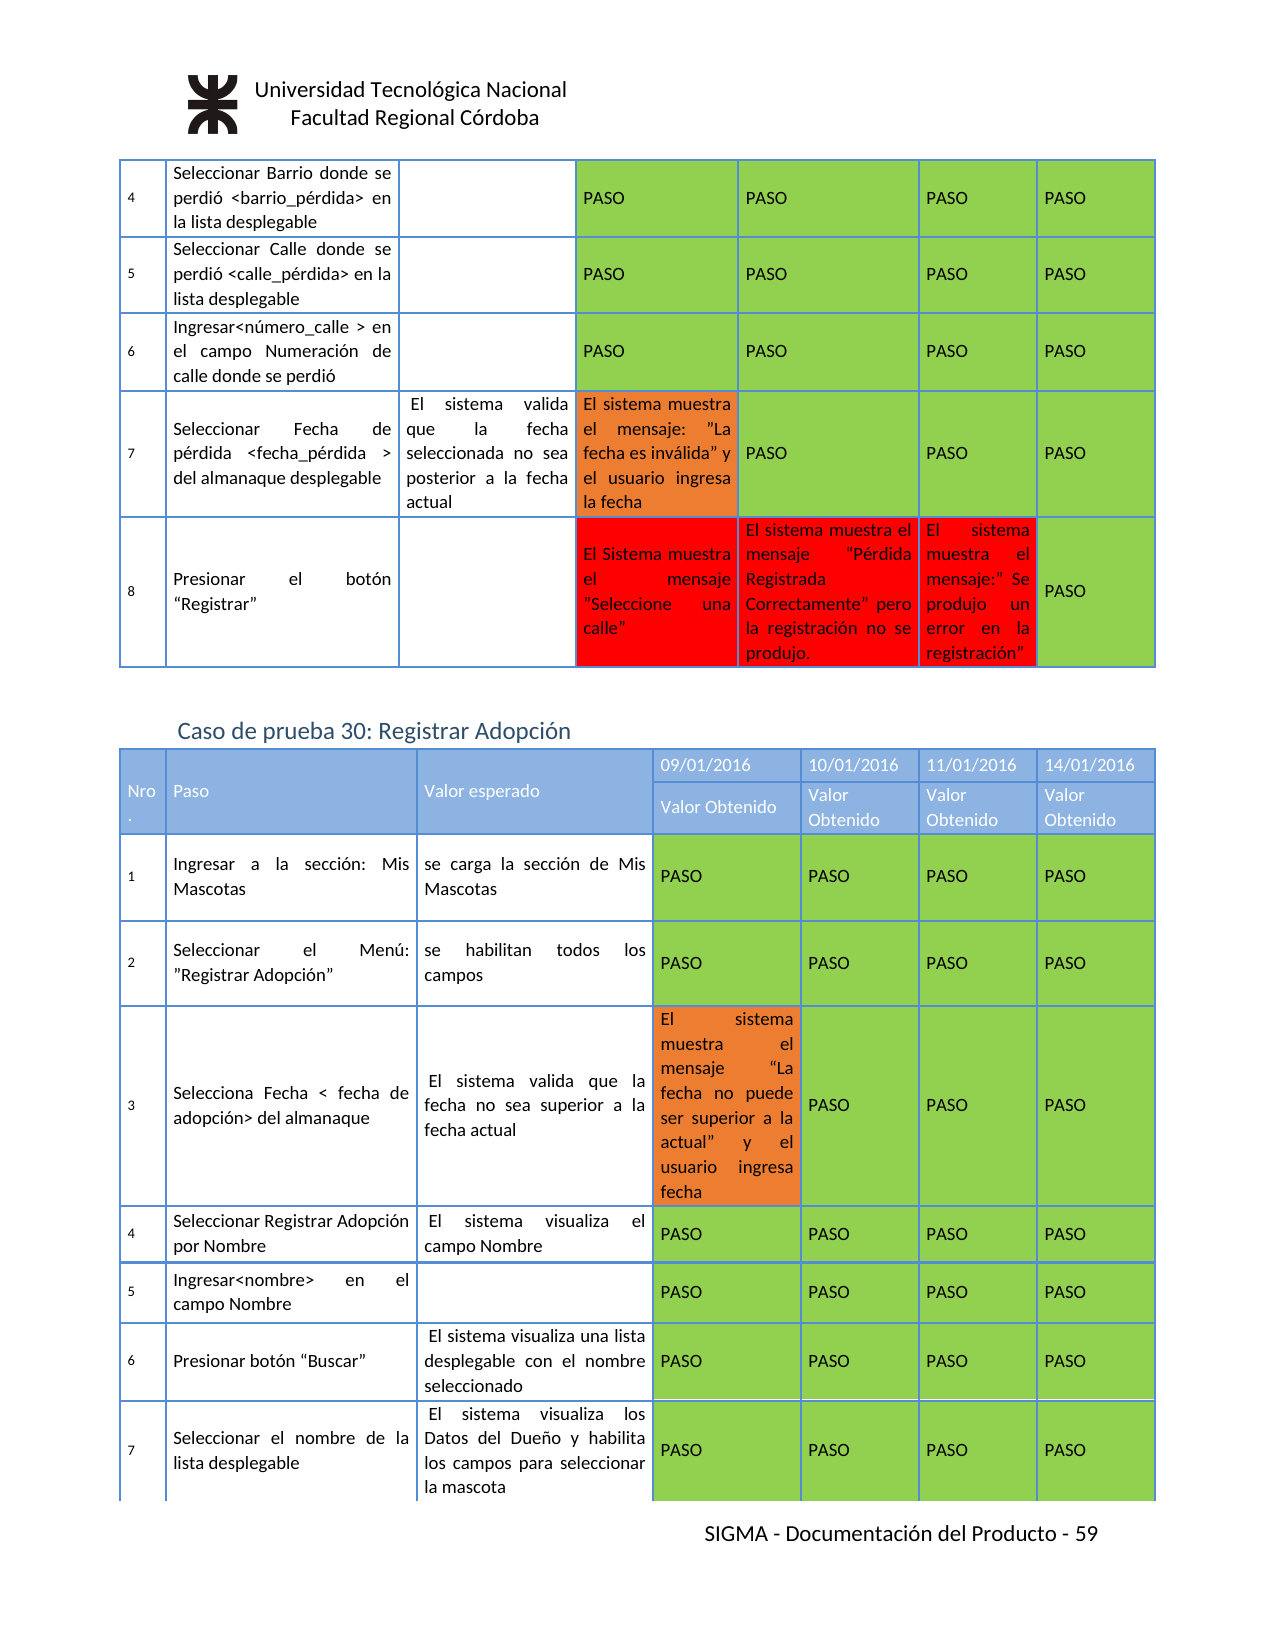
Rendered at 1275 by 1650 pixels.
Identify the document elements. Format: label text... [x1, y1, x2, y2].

table_cell El sistema visualiza el campo Nombre [418, 1207, 652, 1261]
table_cell PASO [654, 922, 800, 1005]
table_cell PASO [1038, 1207, 1154, 1261]
table_cell [400, 314, 575, 390]
table_cell 1 [121, 835, 165, 920]
table_cell PASO [1038, 314, 1154, 390]
table_cell PASO [654, 1324, 800, 1399]
table_cell PASO [920, 1264, 1036, 1322]
table_cell PASO [577, 314, 737, 390]
table_cell PASO [920, 1007, 1036, 1205]
table_cell PASO [802, 1402, 918, 1501]
table_cell Ingresar<número_calle > en el campo Numeración de calle donde se perdió [167, 314, 398, 390]
table_cell PASO [1038, 1007, 1154, 1205]
table_cell PASO [920, 1324, 1036, 1399]
table_cell PASO [577, 161, 737, 236]
table_header 09/01/2016 [654, 750, 800, 781]
table_cell 5 [121, 238, 165, 312]
table_cell Seleccionar Registrar Adopción por Nombre [167, 1207, 416, 1261]
table_cell PASO [920, 1207, 1036, 1261]
table_cell El sistema visualiza una lista desplegable con el nombre seleccionado [418, 1324, 652, 1399]
table_cell Ingresar a la sección: Mis Mascotas [167, 835, 416, 920]
table_cell Seleccionar el Menú: ”Registrar Adopción” [167, 922, 416, 1005]
table_cell El sistema valida que la fecha no sea superior a la fecha actual [418, 1007, 652, 1205]
table_cell Valor Obtenido [654, 783, 800, 833]
table_cell PASO [920, 922, 1036, 1005]
table_cell PASO [1038, 238, 1154, 312]
table_cell PASO [1038, 1264, 1154, 1322]
table_header Valor esperado [418, 750, 652, 833]
table_header Nro. [121, 750, 165, 833]
table_cell PASO [1038, 1324, 1154, 1399]
table_cell 4 [121, 161, 165, 236]
table_cell PASO [802, 1207, 918, 1261]
table_cell 5 [121, 1264, 165, 1322]
picture [188, 75, 238, 134]
table_cell Valor Obtenido [1038, 783, 1154, 833]
table_cell PASO [920, 314, 1036, 390]
table_cell El sistema muestra el mensaje “La fecha no puede ser superior a la actual” y el usuario ingresa fecha [654, 1007, 800, 1205]
table_cell PASO [739, 161, 918, 236]
table_cell PASO [739, 392, 918, 516]
table_cell 4 [121, 1207, 165, 1261]
table_cell El sistema valida que la fecha seleccionada no sea posterior a la fecha actual [400, 392, 575, 516]
table_cell [418, 1264, 652, 1322]
table_cell PASO [802, 1264, 918, 1322]
table_cell El sistema muestra el mensaje “Pérdida Registrada Correctamente” pero la registración no se produjo. [739, 518, 918, 666]
table_cell PASO [802, 922, 918, 1005]
table_cell 3 [121, 1007, 165, 1205]
table_cell 2 [121, 922, 165, 1005]
table_cell El sistema visualiza los Datos del Dueño y habilita los campos para seleccionar la mascota [418, 1402, 652, 1501]
table_cell Seleccionar Barrio donde se perdió <barrio_pérdida> en la lista desplegable [167, 161, 398, 236]
table_cell Seleccionar Calle donde se perdió <calle_pérdida> en la lista desplegable [167, 238, 398, 312]
table_cell PASO [802, 1007, 918, 1205]
table_cell se carga la sección de Mis Mascotas [418, 835, 652, 920]
table_cell Valor Obtenido [920, 783, 1036, 833]
table_cell El Sistema muestra el mensaje ”Seleccione una calle” [577, 518, 737, 666]
table_cell El sistema muestra el mensaje:” Se produjo un error en la registración” [920, 518, 1036, 666]
table_cell [400, 238, 575, 312]
table_cell PASO [654, 835, 800, 920]
table_header Paso [167, 750, 416, 833]
table_cell PASO [1038, 835, 1154, 920]
table_cell PASO [654, 1264, 800, 1322]
table_cell PASO [1038, 922, 1154, 1005]
table_cell [400, 518, 575, 666]
table_cell PASO [739, 314, 918, 390]
table_cell Selecciona Fecha < fecha de adopción> del almanaque [167, 1007, 416, 1205]
table_cell Seleccionar Fecha de pérdida <fecha_pérdida > del almanaque desplegable [167, 392, 398, 516]
table_cell PASO [920, 238, 1036, 312]
table_cell 8 [121, 518, 165, 666]
table_cell PASO [654, 1207, 800, 1261]
table_cell 6 [121, 1324, 165, 1399]
table_cell PASO [1038, 518, 1154, 666]
table_cell PASO [577, 238, 737, 312]
table_cell 7 [121, 392, 165, 516]
table_cell El sistema muestra el mensaje: ”La fecha es inválida” y el usuario ingresa la fecha [577, 392, 737, 516]
subtitle Caso de prueba 30: Registrar Adopción [177, 715, 1098, 746]
table_cell PASO [1038, 161, 1154, 236]
table_cell Valor Obtenido [802, 783, 918, 833]
table_cell PASO [1038, 392, 1154, 516]
table_cell Ingresar<nombre> en el campo Nombre [167, 1264, 416, 1322]
table_cell 7 [121, 1402, 165, 1501]
table_cell PASO [920, 835, 1036, 920]
table_cell PASO [654, 1402, 800, 1501]
table_cell PASO [920, 1402, 1036, 1501]
table_cell se habilitan todos los campos [418, 922, 652, 1005]
table_header 11/01/2016 [920, 750, 1036, 781]
table_cell PASO [1038, 1402, 1154, 1501]
table_cell PASO [739, 238, 918, 312]
table_cell [400, 161, 575, 236]
table_header 14/01/2016 [1038, 750, 1154, 781]
table_cell 6 [121, 314, 165, 390]
table_header 10/01/2016 [802, 750, 918, 781]
table_cell PASO [802, 835, 918, 920]
table_cell Seleccionar el nombre de la lista desplegable [167, 1402, 416, 1501]
table_cell PASO [802, 1324, 918, 1399]
table_cell PASO [920, 161, 1036, 236]
table_cell Presionar el botón “Registrar” [167, 518, 398, 666]
table_cell PASO [920, 392, 1036, 516]
table_cell Presionar botón “Buscar” [167, 1324, 416, 1399]
